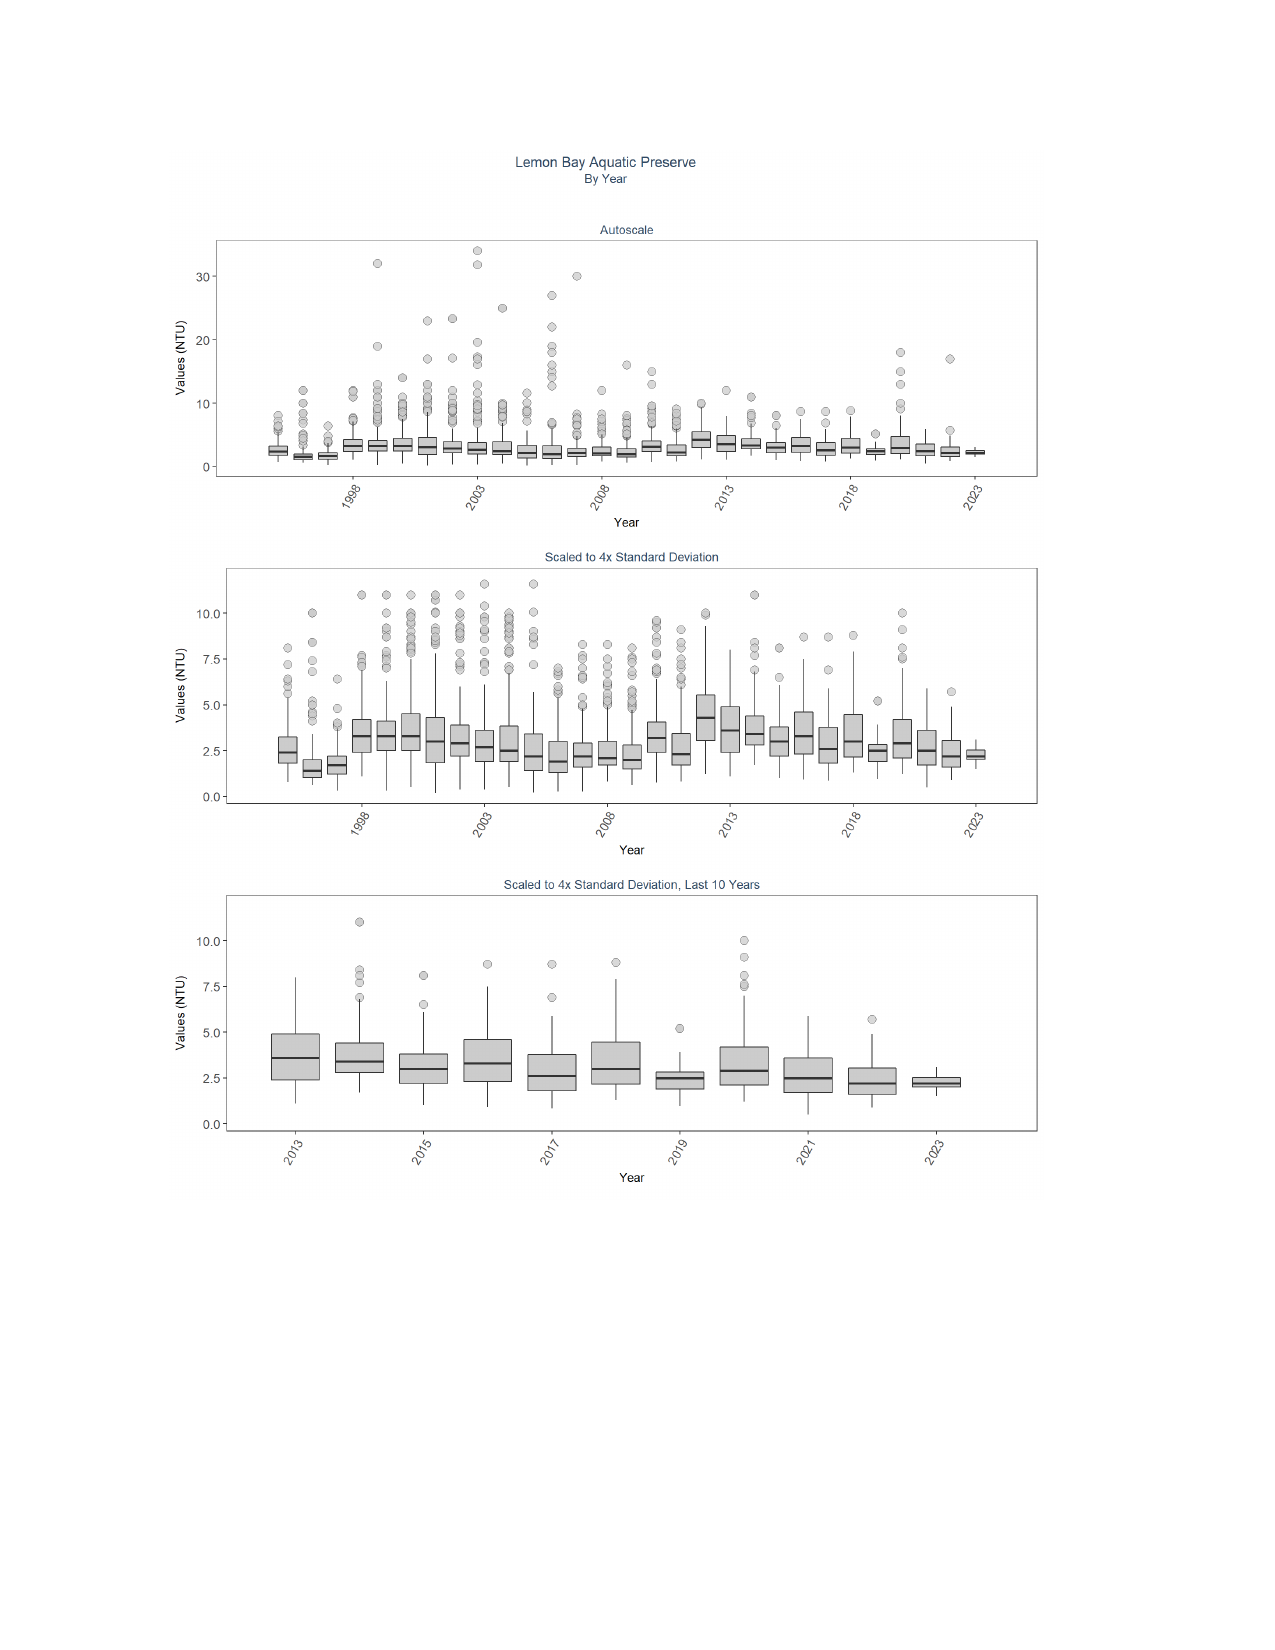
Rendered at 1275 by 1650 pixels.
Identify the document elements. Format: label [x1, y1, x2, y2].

picture [168, 150, 1044, 1200]
